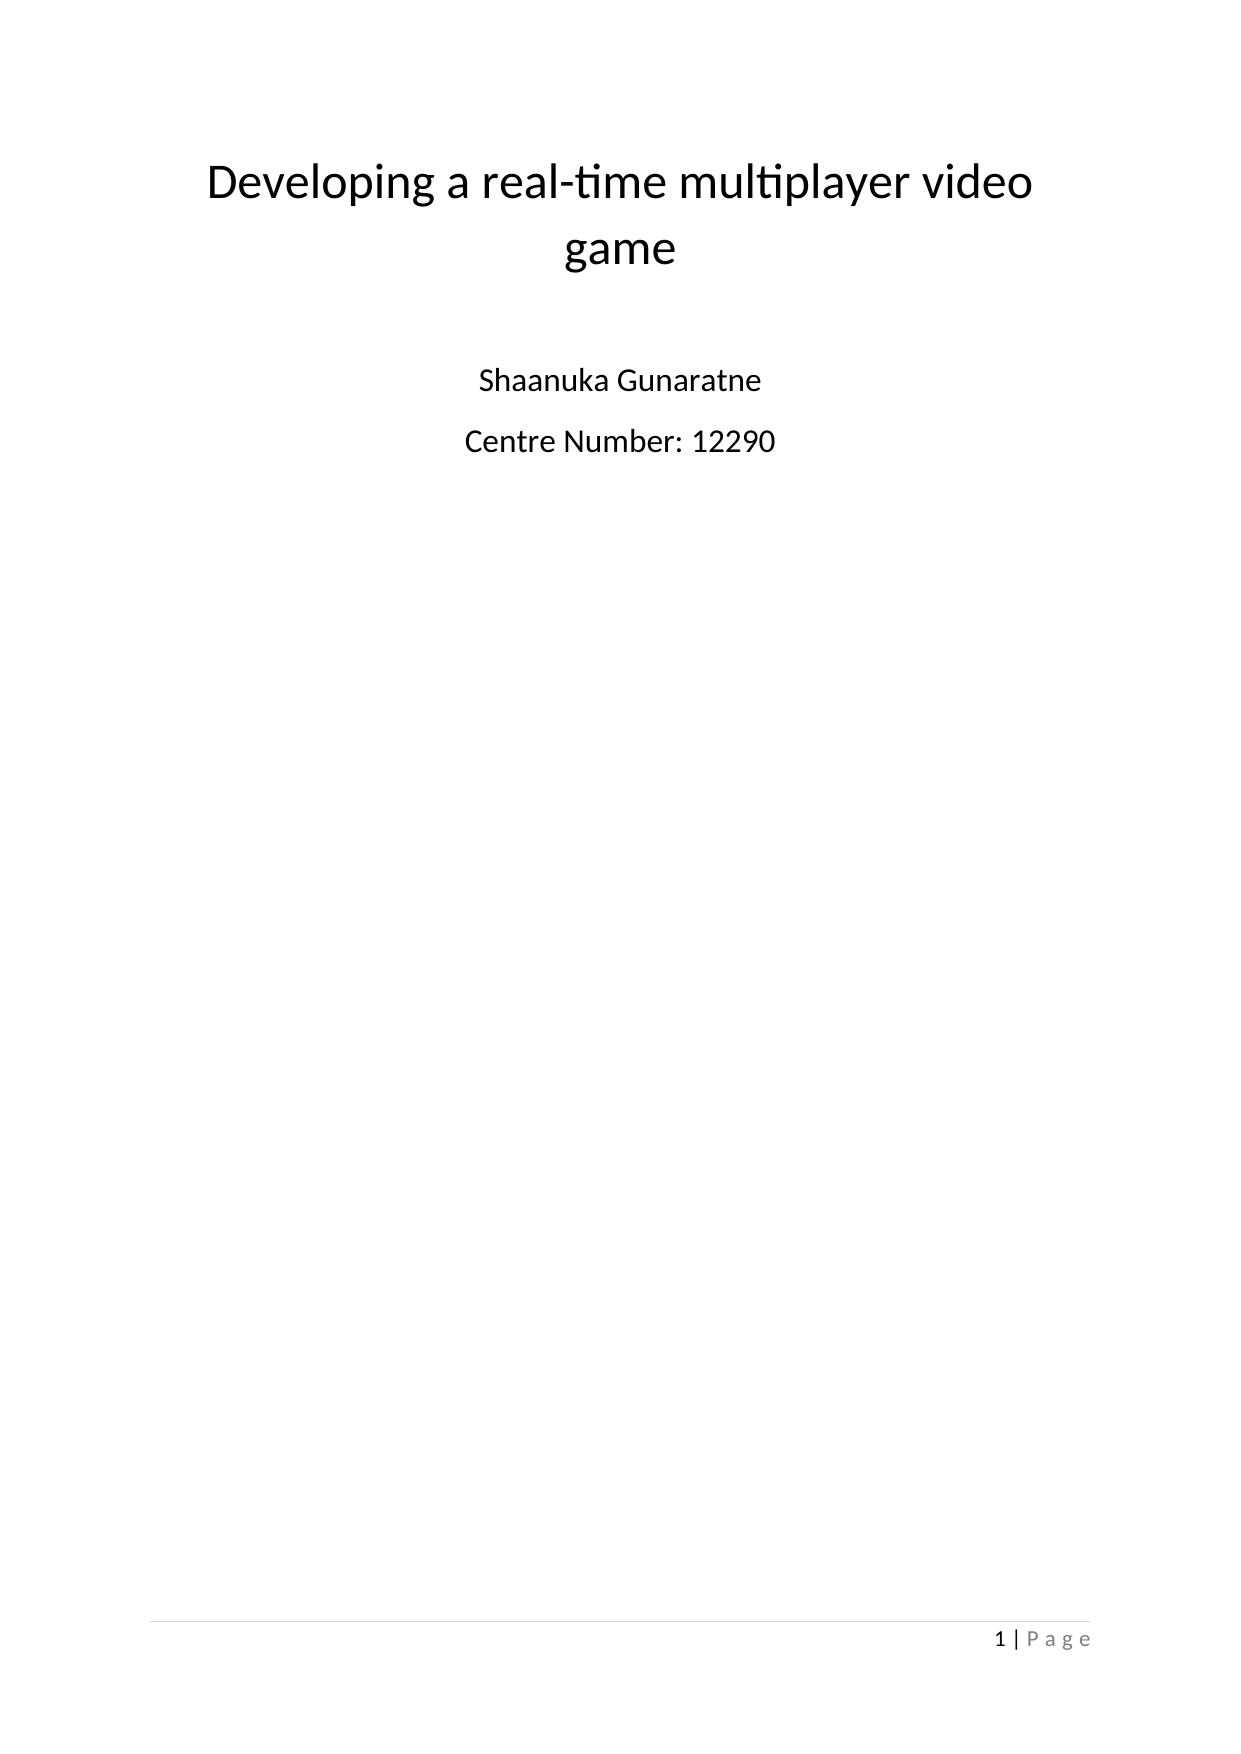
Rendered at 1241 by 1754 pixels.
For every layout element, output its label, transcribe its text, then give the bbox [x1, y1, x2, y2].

text Centre Number: 12290 [150, 419, 1090, 460]
text Developing a real-time multiplayer video game [150, 150, 1090, 277]
text Shaanuka Gunaratne [150, 359, 1090, 400]
